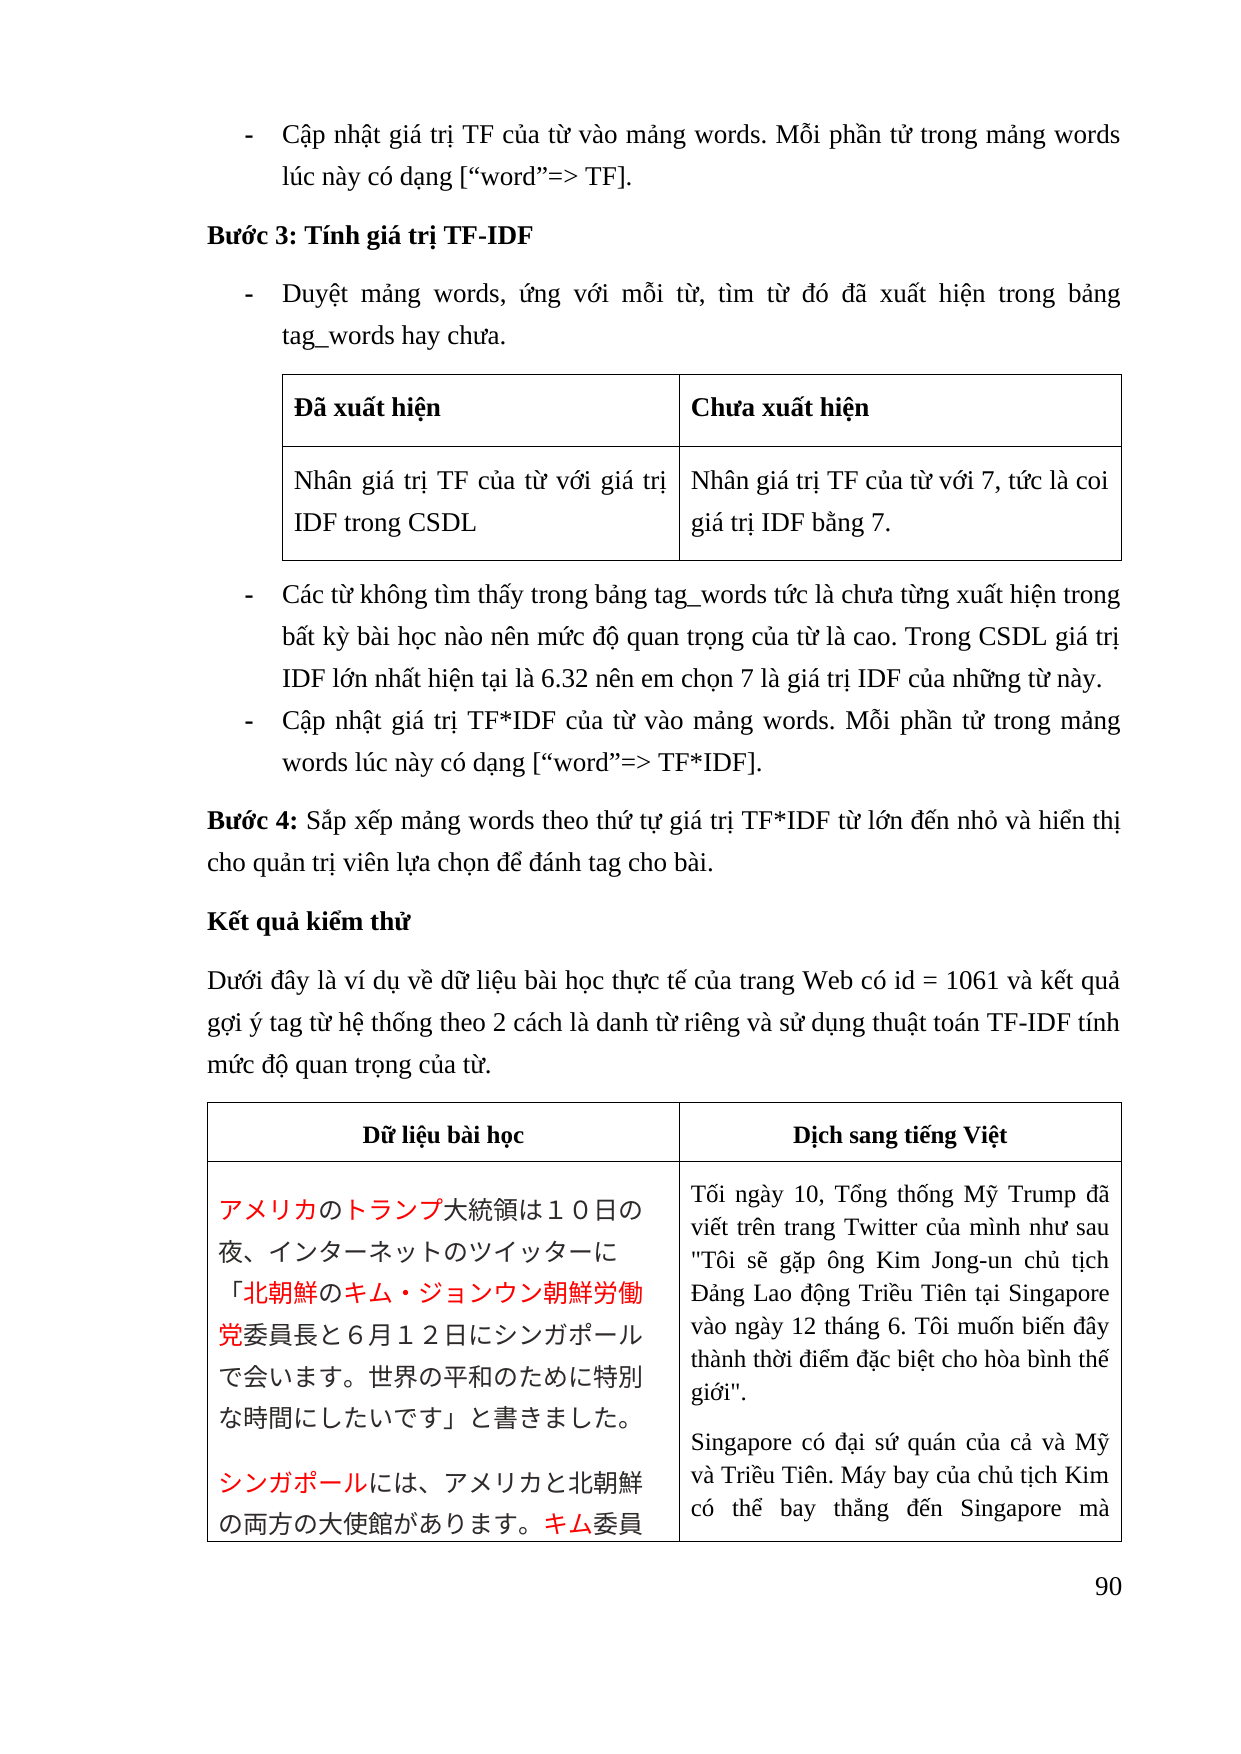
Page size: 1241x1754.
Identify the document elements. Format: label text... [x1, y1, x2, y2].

text Bước 3: Tính giá trị TF-IDF [207, 219, 1122, 250]
list Cập nhật giá trị TF của từ vào mảng words. Mỗi phần tử trong mảng words lúc này có dạng [“word”=> TF]. [244, 118, 1122, 191]
table_header Chưa xuất hiện [680, 375, 1121, 446]
table_cell Nhân giá trị TF của từ với 7, tức là coi giá trị IDF bằng 7. [680, 447, 1121, 560]
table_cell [680, 1162, 1121, 1541]
table_header Dữ liệu bài học [208, 1103, 679, 1161]
table_cell Nhân giá trị TF của từ với giá trị IDF trong CSDL [283, 447, 679, 560]
text Dưới đây là ví dụ về dữ liệu bài học thực tế của trang Web có id = 1061 và kết quả gợi ý tag từ hệ thống theo 2 cách là danh từ riêng và sử dụng thuật toán TF-IDF tính mức độ quan trọng của từ. [207, 964, 1122, 1079]
text Bước 4: Sắp xếp mảng words theo thứ tự giá trị TF*IDF từ lớn đến nhỏ và hiển thị cho quản trị viên lựa chọn để đánh tag cho bài. [207, 804, 1122, 878]
list Cập nhật giá trị TF*IDF của từ vào mảng words. Mỗi phần tử trong mảng words lúc này có dạng [“word”=> TF*IDF]. [244, 704, 1122, 777]
list Duyệt mảng words, ứng với mỗi từ, tìm từ đó đã xuất hiện trong bảng tag_words hay chưa. [244, 277, 1122, 351]
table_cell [208, 1162, 679, 1541]
list Các từ không tìm thấy trong bảng tag_words tức là chưa từng xuất hiện trong bất kỳ bài học nào nên mức độ quan trọng của từ là cao. Trong CSDL giá trị IDF lớn nhất hiện tại là 6.32 nên em chọn 7 là giá trị IDF của những từ này. [244, 578, 1122, 693]
table_header Dịch sang tiếng Việt [680, 1103, 1121, 1161]
table_header Đã xuất hiện [283, 375, 679, 446]
text Kết quả kiểm thử [207, 905, 1122, 936]
